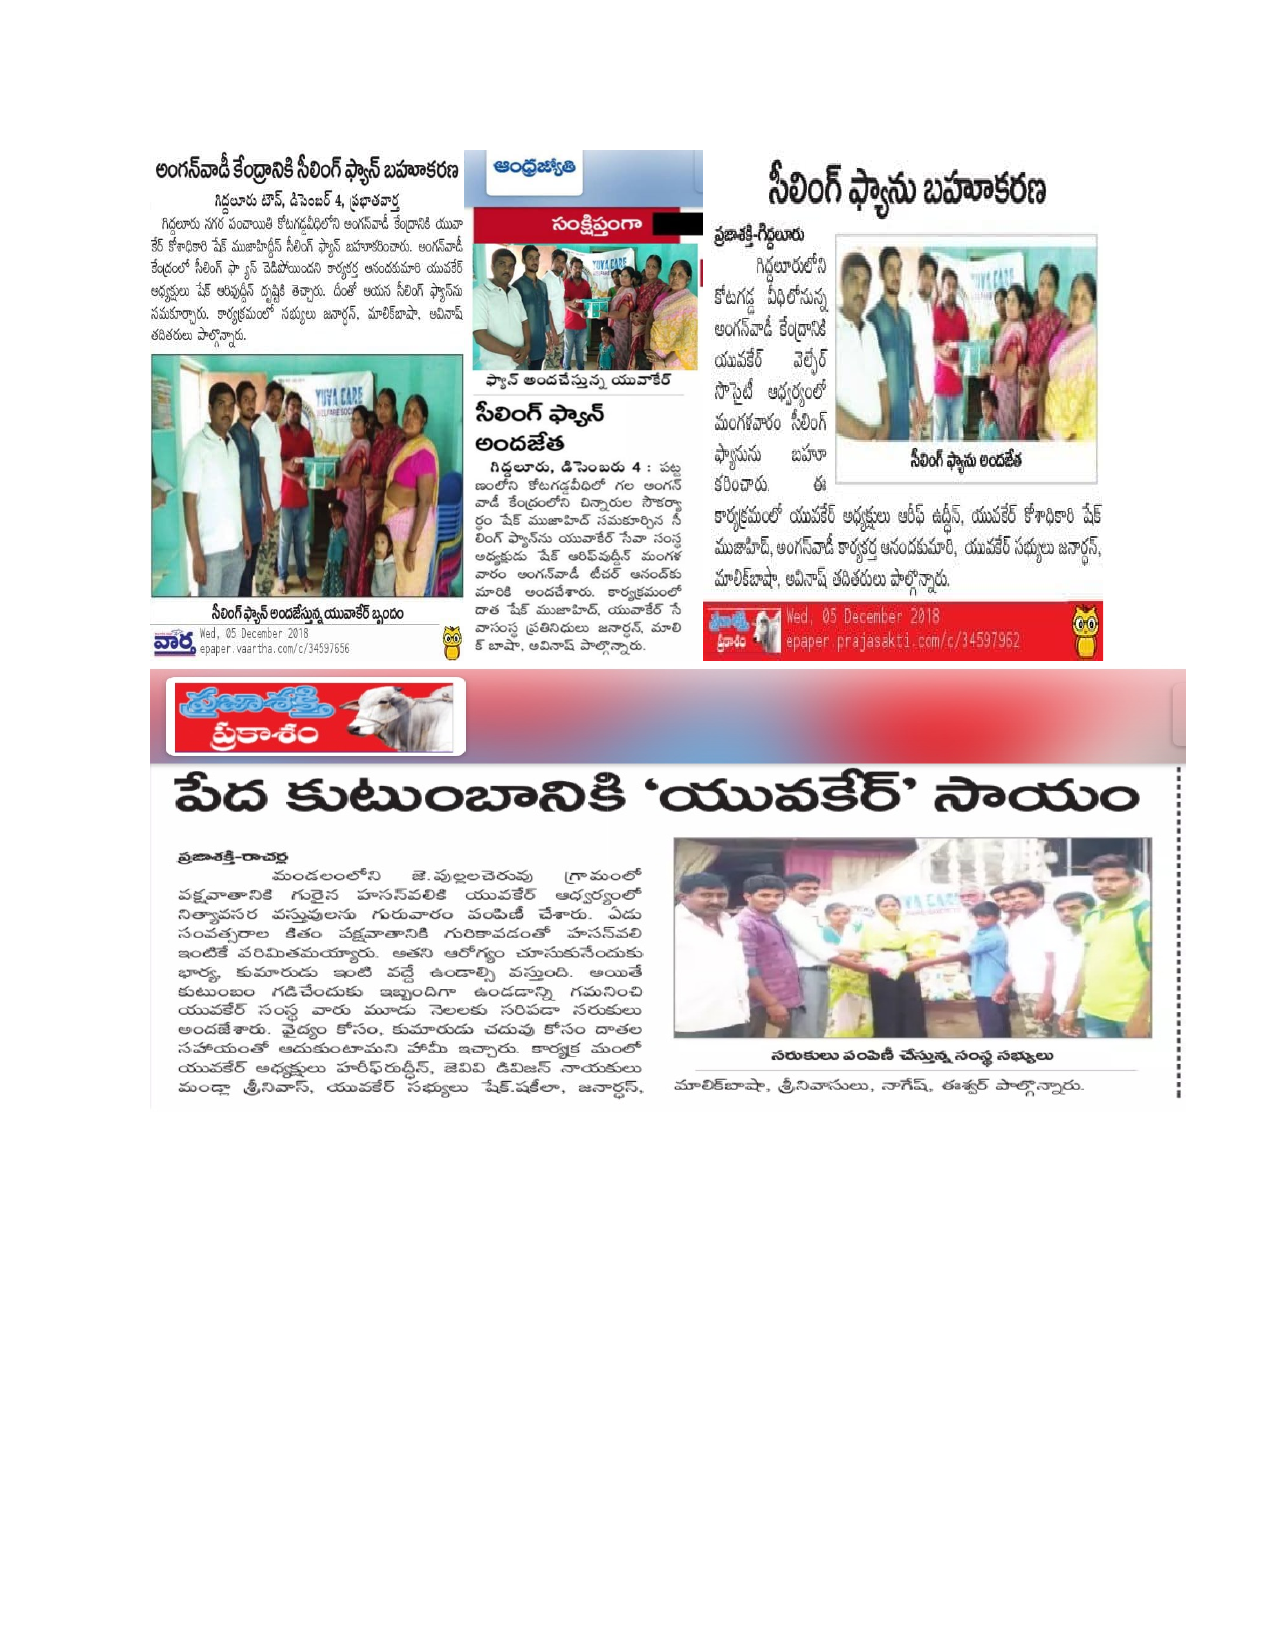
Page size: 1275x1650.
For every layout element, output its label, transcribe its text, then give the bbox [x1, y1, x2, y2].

picture [150, 665, 1186, 1112]
picture [150, 150, 1104, 661]
